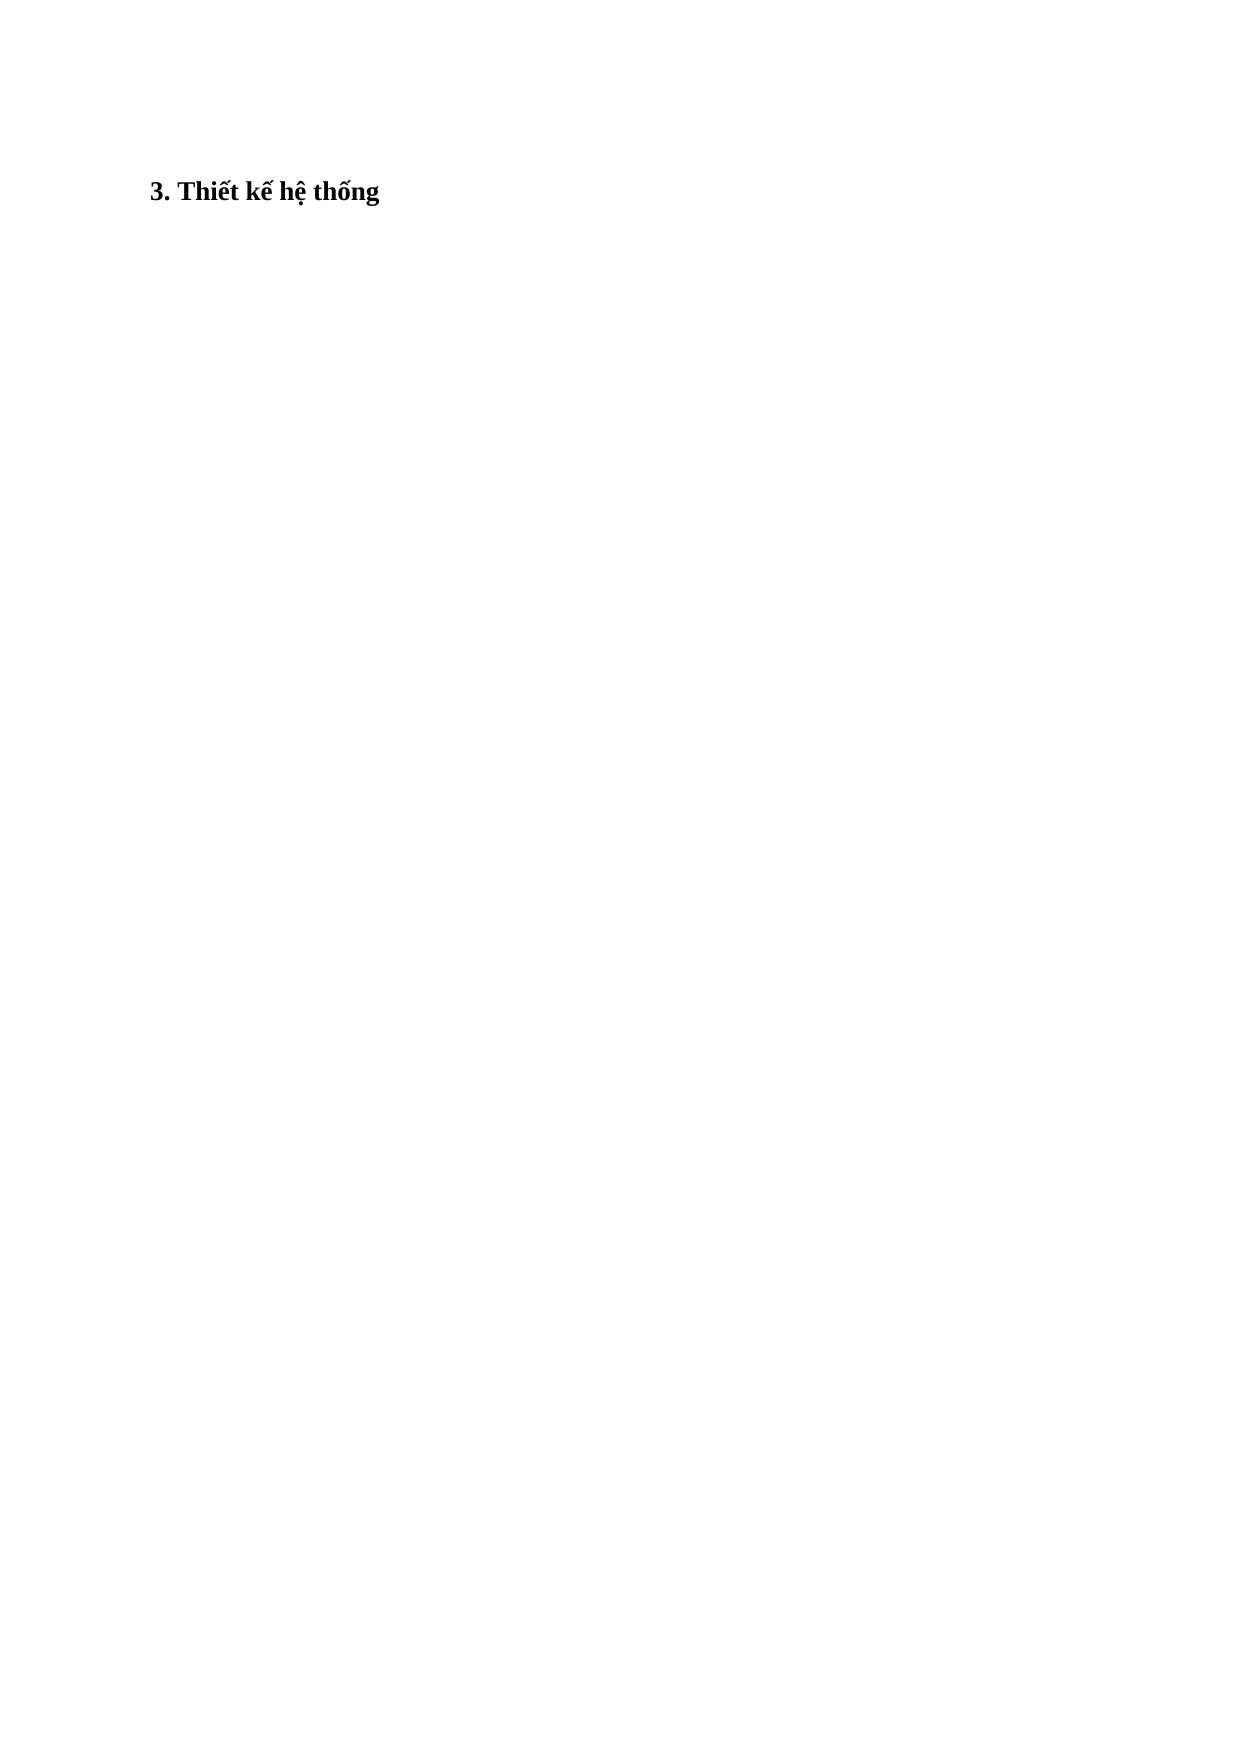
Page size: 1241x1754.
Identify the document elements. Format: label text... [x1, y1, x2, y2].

subtitle 3. Thiết kế hệ thống [150, 175, 1090, 206]
